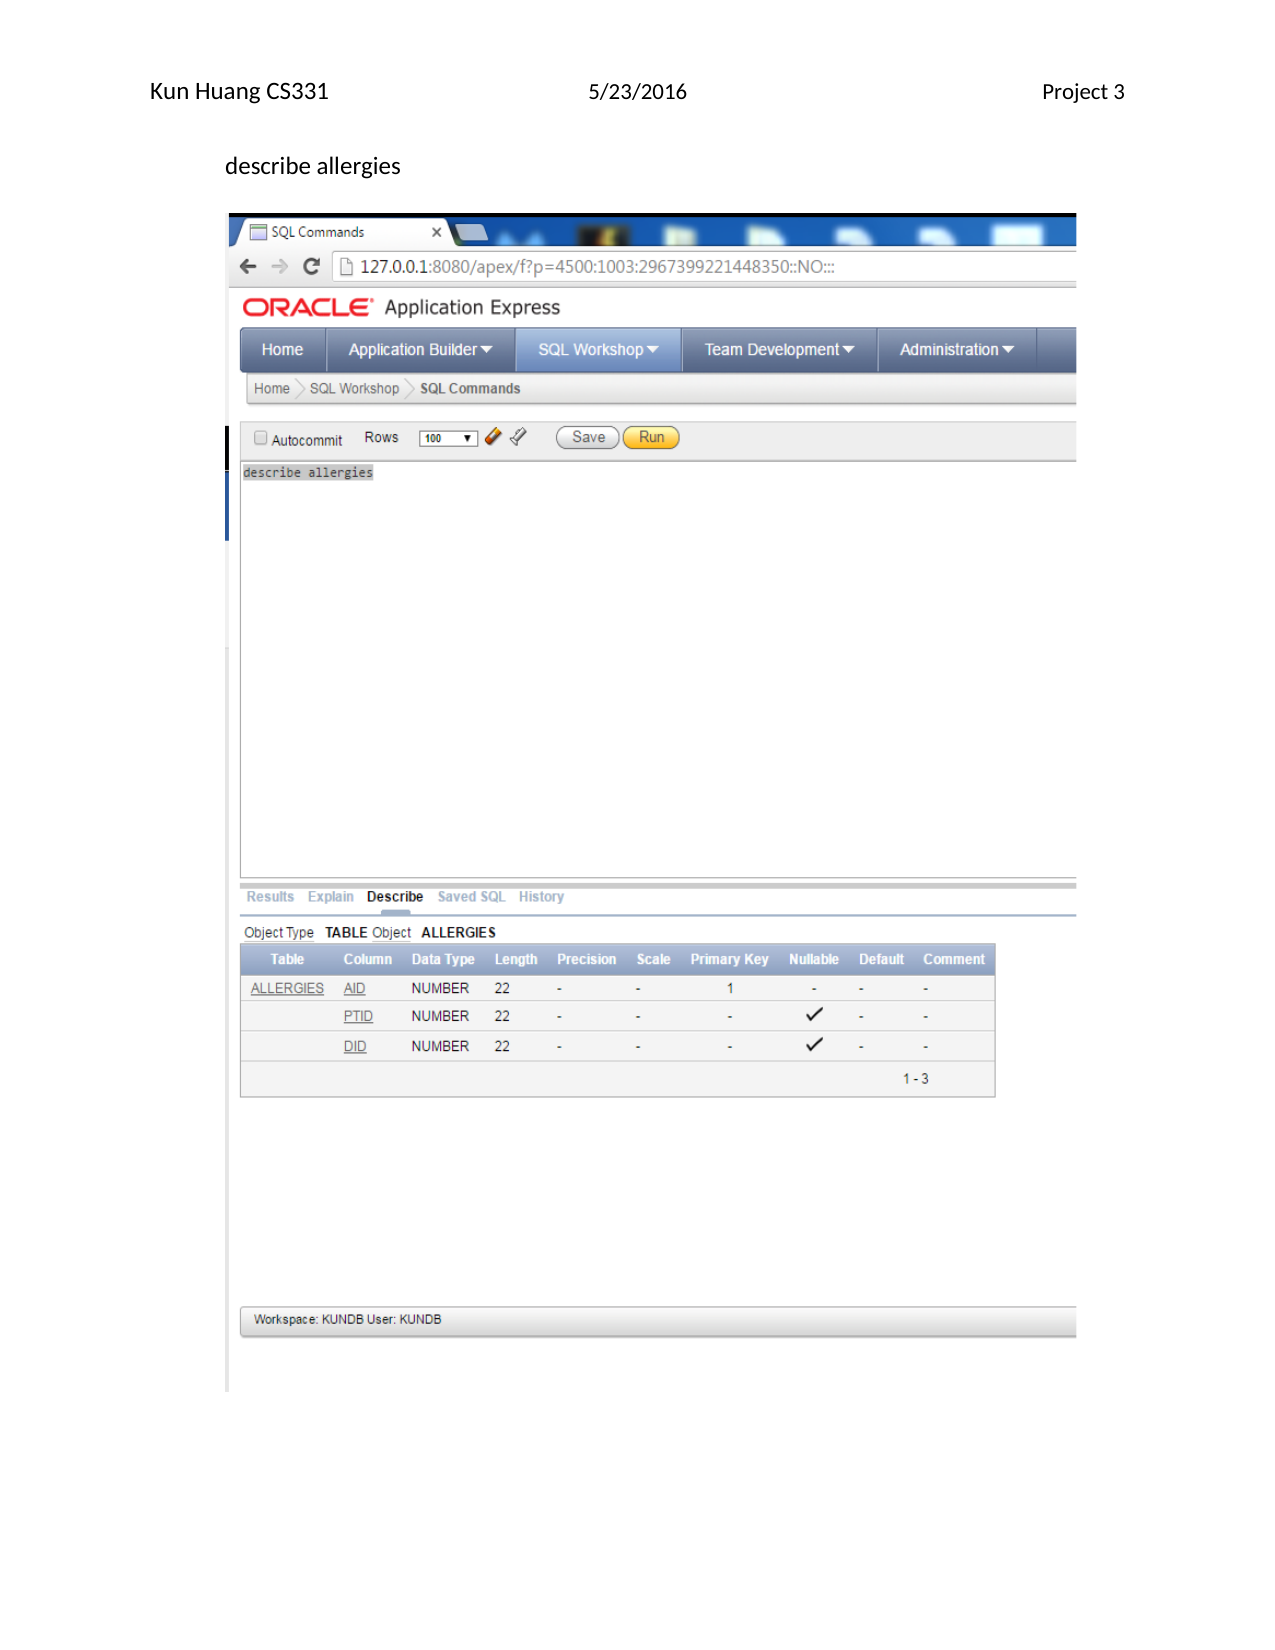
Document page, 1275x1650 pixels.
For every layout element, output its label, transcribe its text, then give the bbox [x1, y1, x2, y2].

list describe allergies [225, 150, 1125, 181]
picture [225, 213, 1077, 1392]
